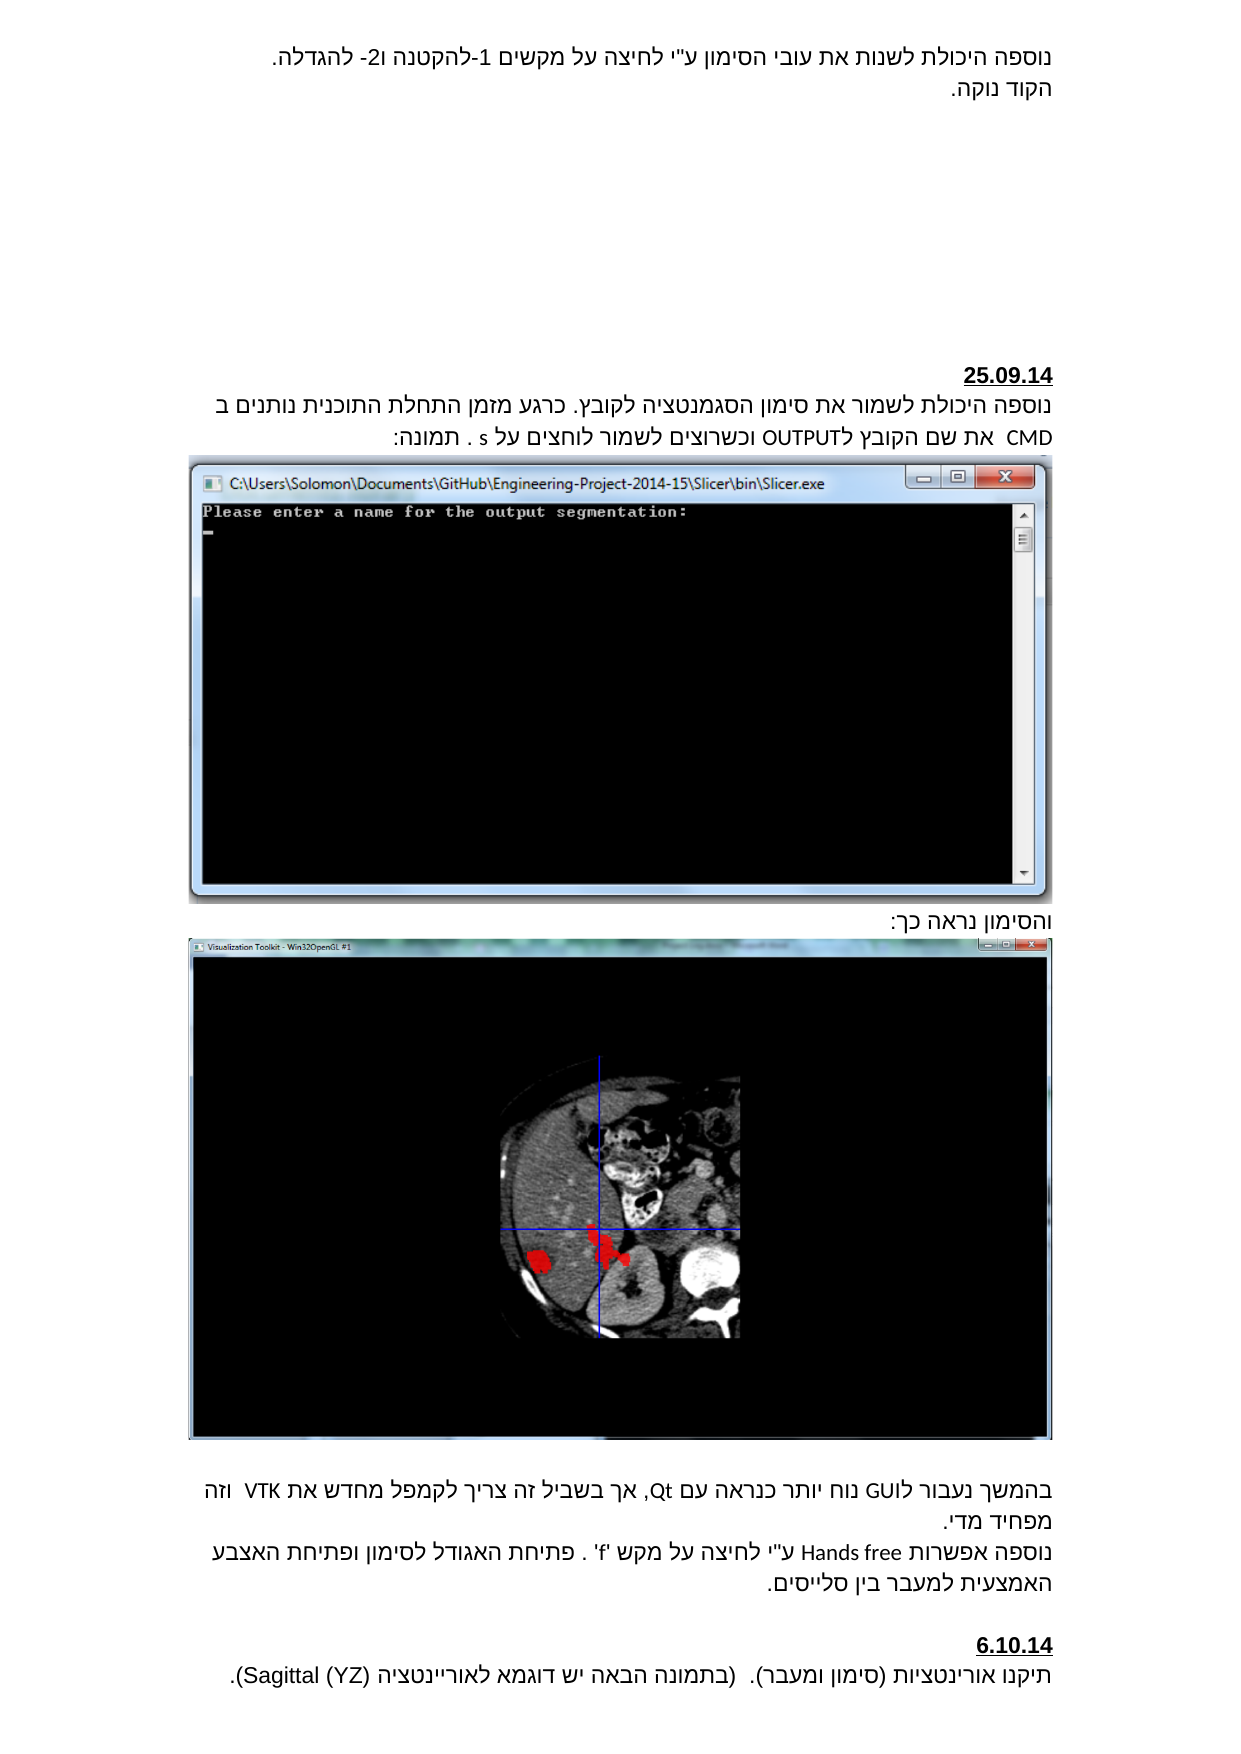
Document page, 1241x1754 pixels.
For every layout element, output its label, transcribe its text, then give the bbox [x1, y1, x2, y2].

text תיקנו אורינטציות (סימון ומעבר). (בתמונה הבאה יש דוגמא לאוריינטציה Sagittal (YZ)). [187, 1662, 1053, 1689]
text הקוד נוקה. [187, 74, 1053, 101]
text נוספה אפשרות Hands free ע"י לחיצה על מקש 'f' . פתיחת האגודל לסימון ופתיחת האצבע האמצעית למעבר בין סלייסים. [187, 1538, 1053, 1596]
picture [188, 938, 1053, 1440]
picture [188, 455, 1053, 904]
text נוספה היכולת לשנות את עובי הסימון ע"י לחיצה על מקשים 1-להקטנה ו2- להגדלה. [187, 44, 1053, 71]
text נוספה היכולת לשמור את סימון הסגמנטציה לקובץ. כרגע מזמן התחלת התוכנית נותנים בCMD את שם הקובץ לOUTPUT וכשרוצים לשמור לוחצים על s . תמונה: [187, 392, 1053, 451]
text בהמשך נעבור לGUI נוח יותר כנראה עם Qt, אך בשביל זה צריך לקמפל מחדש את VTK וזה מפחיד מדי. [187, 1476, 1053, 1534]
text 6.10.14 [187, 1632, 1053, 1659]
text והסימון נראה כך: [187, 908, 1053, 934]
text 25.09.14 [187, 362, 1053, 389]
